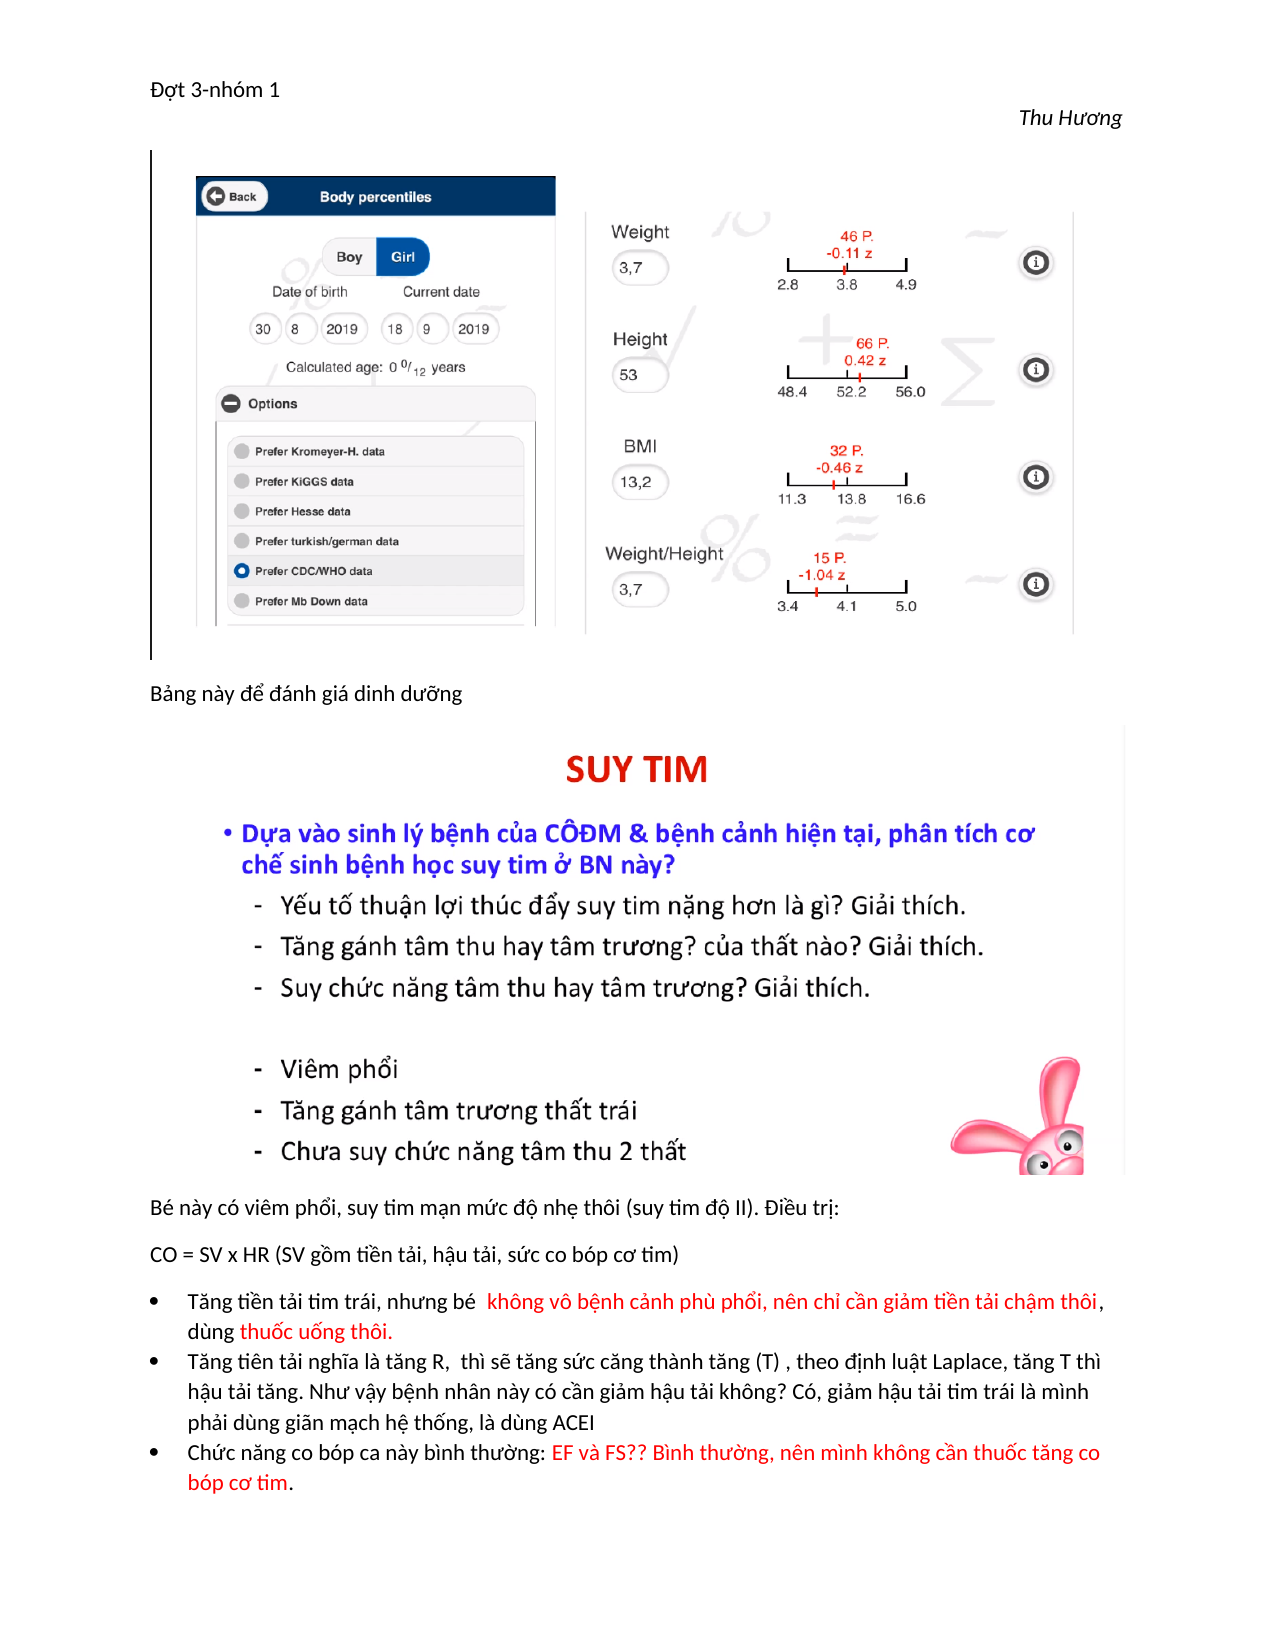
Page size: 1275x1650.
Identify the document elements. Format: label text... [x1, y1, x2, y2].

picture [150, 725, 1125, 1175]
picture [150, 150, 1125, 660]
list Tăng tiên tải nghĩa là tăng R, thì sẽ tăng sức căng thành tăng (T) , theo định luật Laplace, tăng T thì hậu tải tăng. Như vậy bệnh nhân này có cần giảm hậu tải không? Có, giảm hậu tải tim trái là mình phải dùng giãn mạch hệ thống, là dùng ACEI [150, 1347, 1125, 1436]
text CO = SV x HR (SV gồm tiền tải, hậu tải, sức co bóp cơ tim) [150, 1240, 1125, 1268]
text Bé này có viêm phổi, suy tim mạn mức độ nhẹ thôi (suy tim độ II). Điều trị: [150, 1193, 1125, 1221]
text Bảng này để đánh giá dinh dưỡng [150, 679, 1125, 707]
list Chức năng co bóp ca này bình thường: EF và FS?? Bình thường, nên mình không cần thuốc tăng co bóp cơ tim. [150, 1438, 1125, 1496]
list Tăng tiền tải tim trái, nhưng bé không vô bệnh cảnh phù phổi, nên chỉ cần giảm tiền tải chậm thôi, dùng thuốc uống thôi. [150, 1287, 1125, 1345]
